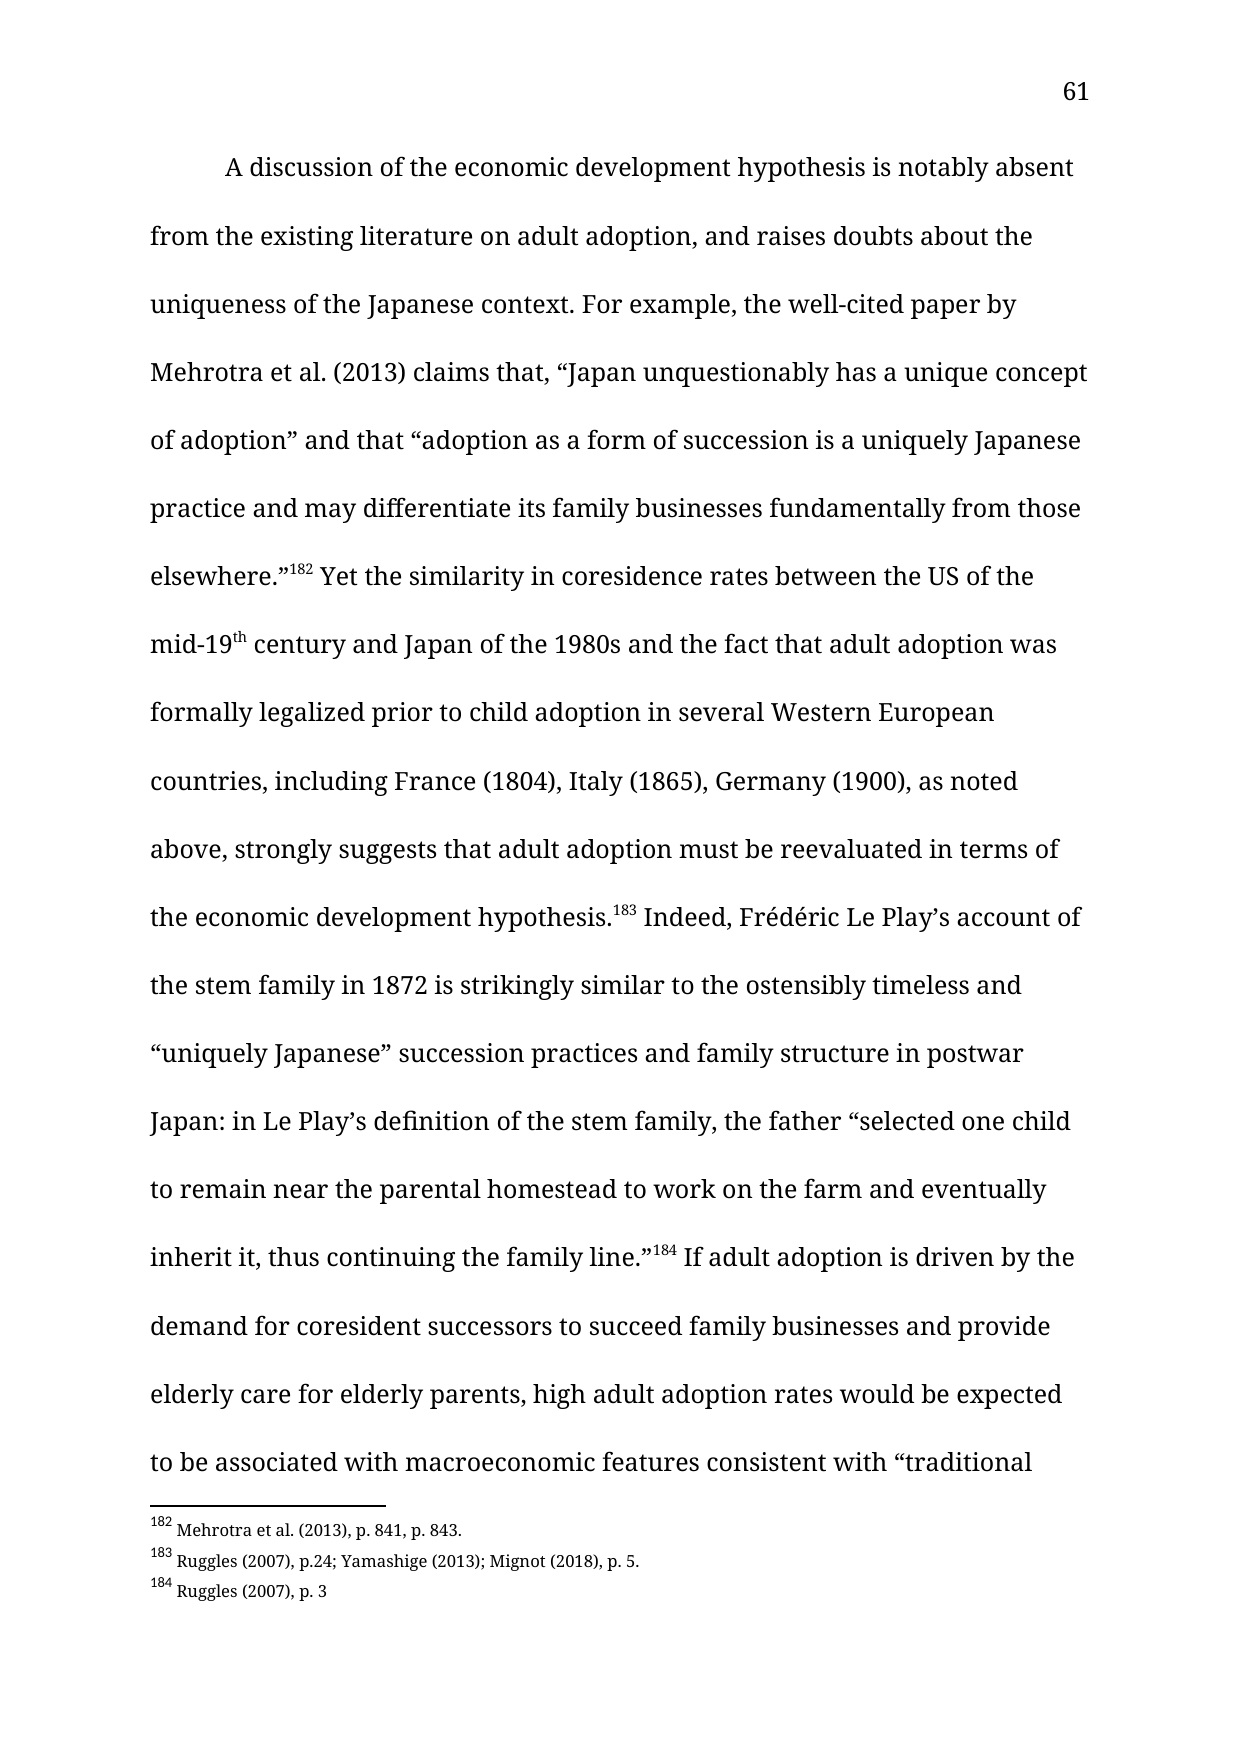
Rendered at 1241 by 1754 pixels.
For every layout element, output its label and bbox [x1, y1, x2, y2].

text [150, 150, 1090, 1478]
